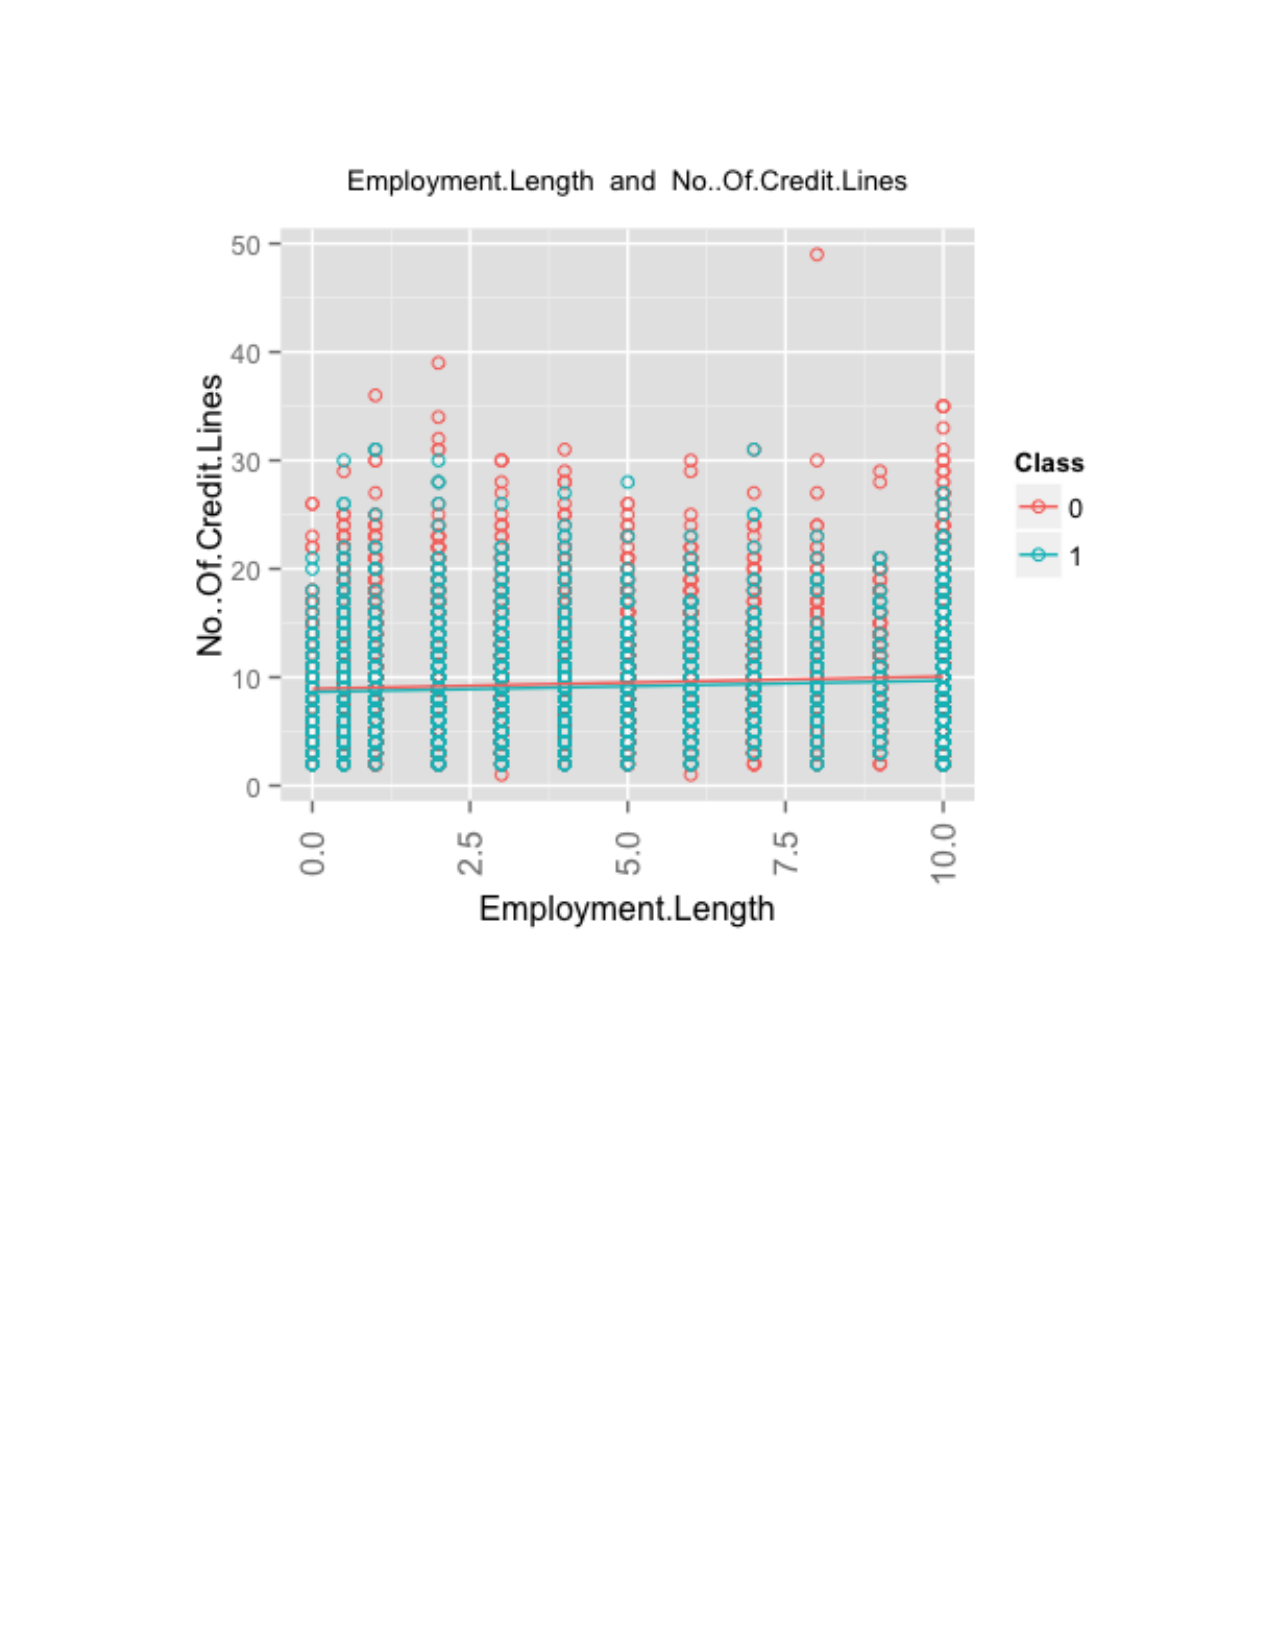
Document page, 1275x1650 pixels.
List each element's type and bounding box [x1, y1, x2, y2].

picture [168, 150, 1169, 950]
